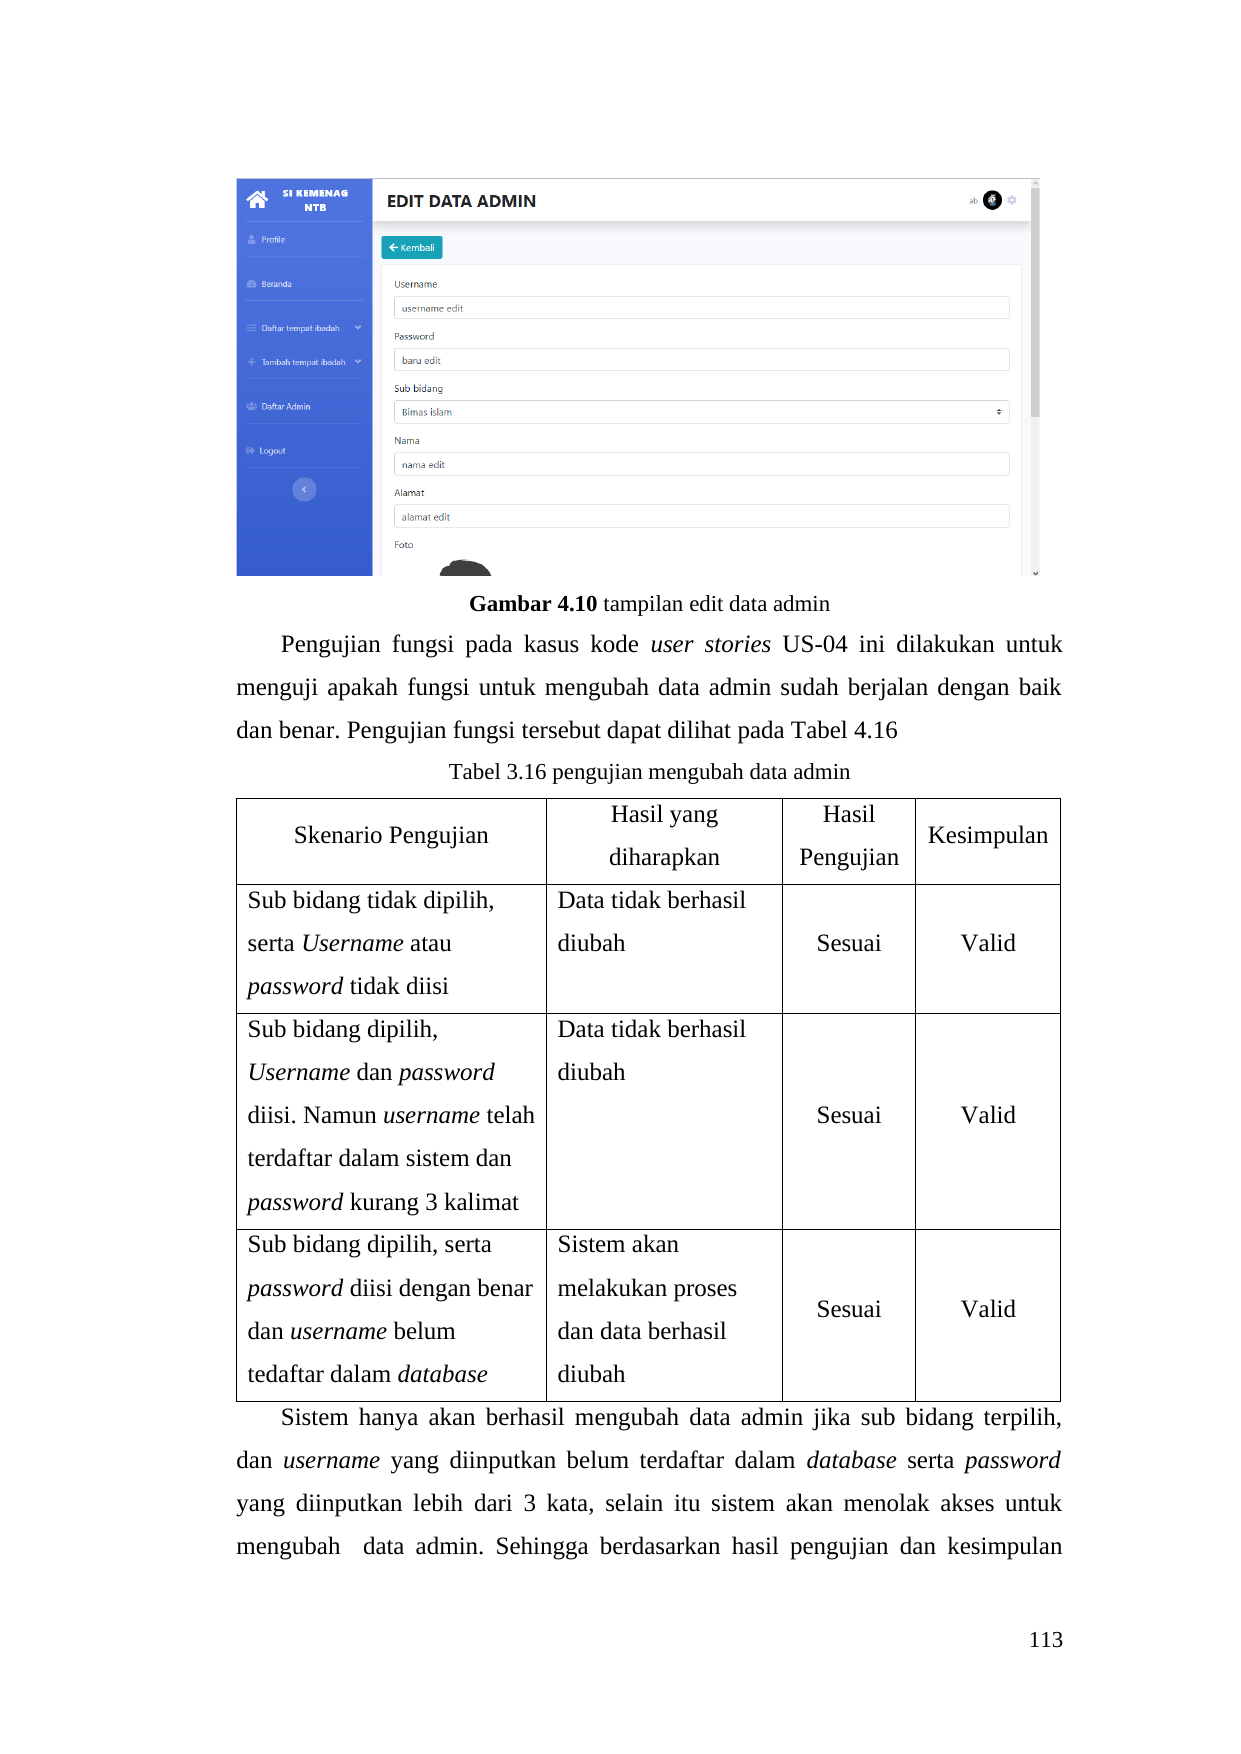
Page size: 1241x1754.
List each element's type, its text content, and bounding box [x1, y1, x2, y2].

table_cell Sub bidang dipilih, serta password diisi dengan benar dan username belum tedaftar dalam database [237, 1230, 546, 1401]
text Pengujian fungsi pada kasus kode user stories US-04 ini dilakukan untuk menguji apakah fungsi untuk mengubah data admin sudah berjalan dengan baik dan benar. Pengujian fungsi tersebut dapat dilihat pada Tabel 4.16 [236, 629, 1063, 744]
table_cell Valid [916, 1230, 1060, 1401]
table_cell Sub bidang dipilih, Username dan password diisi. Namun username telah terdaftar dalam sistem dan password kurang 3 kalimat [237, 1014, 546, 1228]
table_header Hasil Pengujian [783, 799, 915, 884]
text Gambar 4.10 tampilan edit data admin [236, 589, 1063, 616]
picture [236, 177, 1040, 576]
list Tabel 3.16 pengujian mengubah data admin [236, 758, 1063, 785]
table_cell Sub bidang tidak dipilih, serta Username atau password tidak diisi [237, 885, 546, 1013]
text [236, 1402, 1063, 1560]
table_cell Data tidak berhasil diubah [547, 1014, 782, 1228]
table_cell Valid [916, 1014, 1060, 1228]
table_header Hasil yang diharapkan [547, 799, 782, 884]
table_cell Sesuai [783, 885, 915, 1013]
table_cell Sistem akan melakukan proses dan data berhasil diubah [547, 1230, 782, 1401]
table_cell Valid [916, 885, 1060, 1013]
table_header Kesimpulan [916, 799, 1060, 884]
table_cell Data tidak berhasil diubah [547, 885, 782, 1013]
table_header Skenario Pengujian [237, 799, 546, 884]
table_cell Sesuai [783, 1014, 915, 1228]
table_cell Sesuai [783, 1230, 915, 1401]
